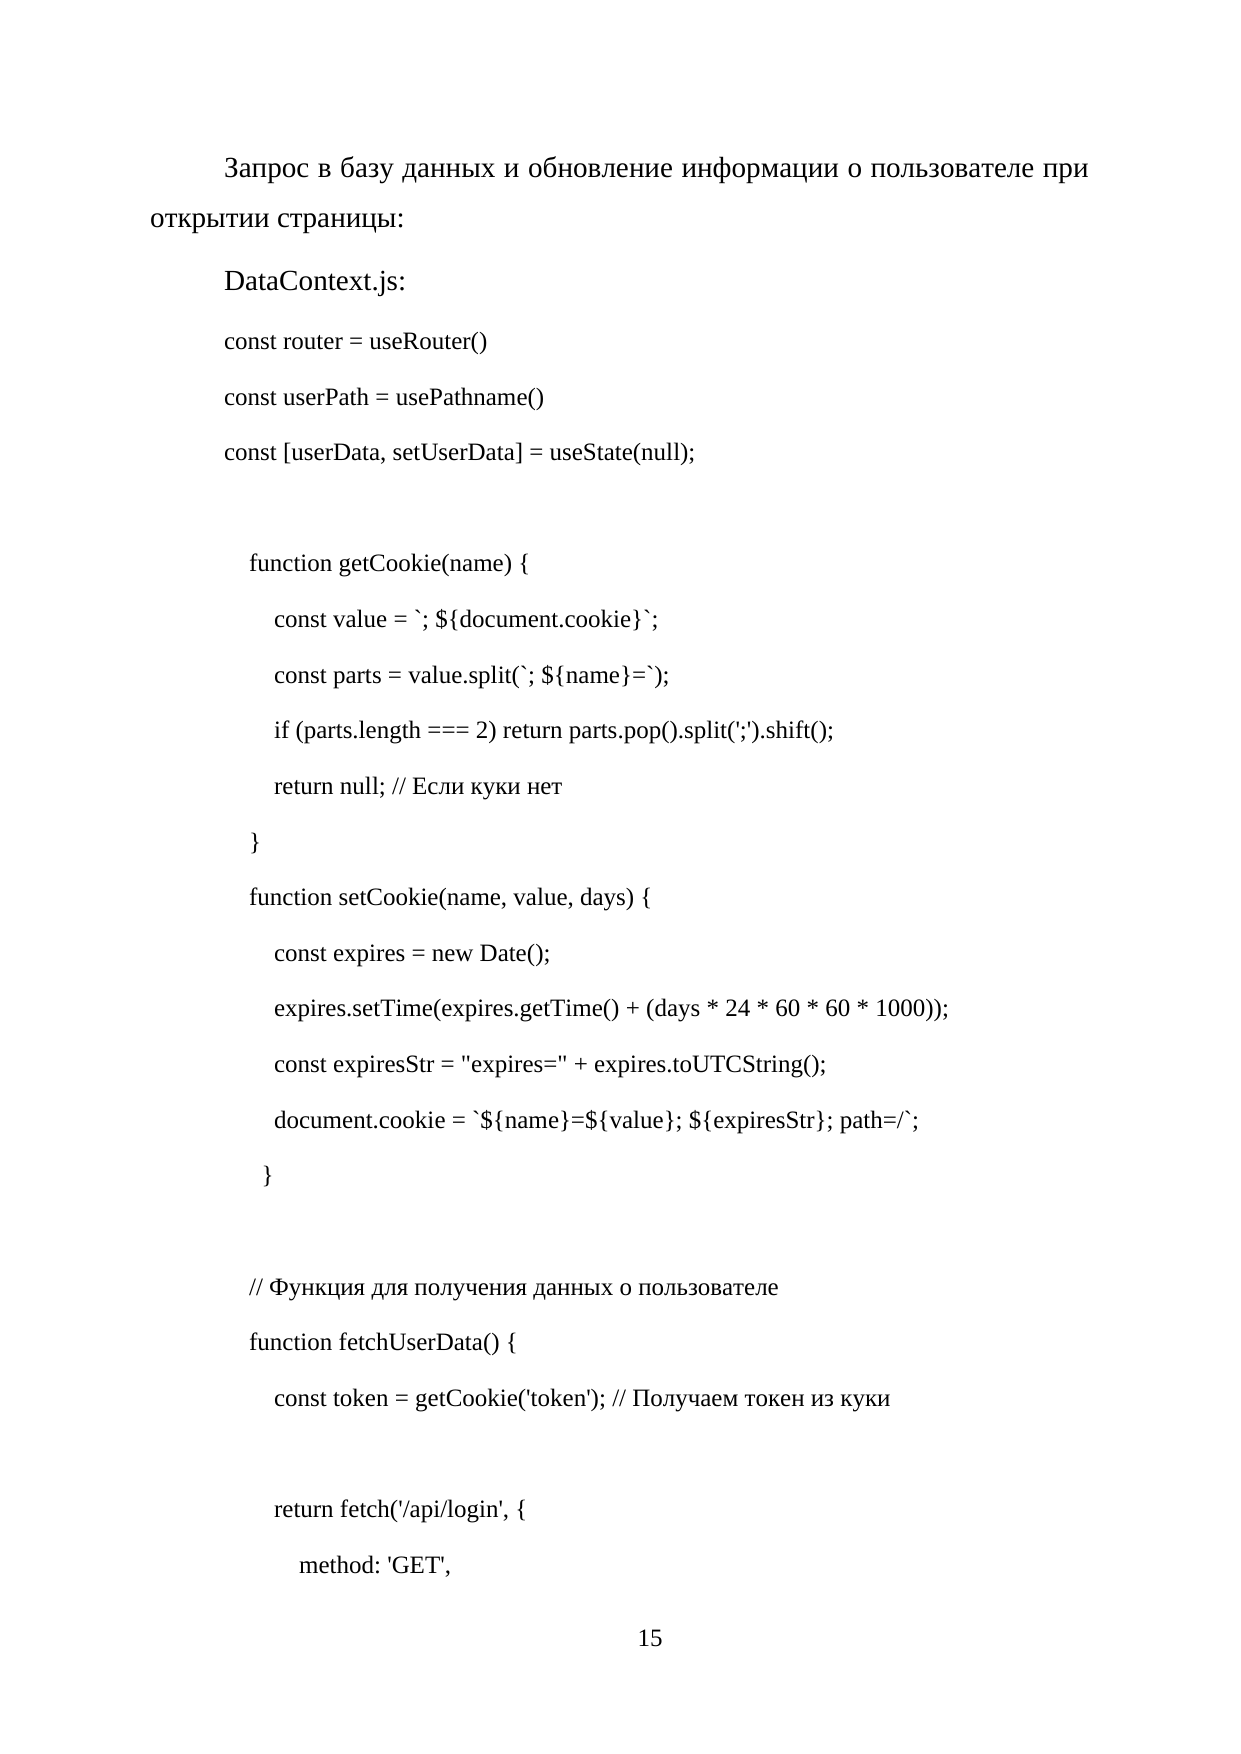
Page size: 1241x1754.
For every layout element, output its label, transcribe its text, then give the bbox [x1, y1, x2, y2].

text return null; // Если куки нет [150, 771, 1090, 800]
text function fetchUserData() { [150, 1327, 1090, 1356]
text DataContext.js: [150, 263, 1090, 297]
text method: 'GET', [150, 1550, 1090, 1578]
text if (parts.length === 2) return parts.pop().split(';').shift(); [150, 715, 1090, 744]
text const parts = value.split(`; ${name}=`); [150, 660, 1090, 688]
text function setCookie(name, value, days) { [150, 882, 1090, 911]
text const router = useRouter() [150, 326, 1090, 355]
text const userPath = usePathname() [150, 382, 1090, 410]
text function getCookie(name) { [150, 548, 1090, 577]
text } [150, 1160, 1090, 1189]
text const expiresStr = "expires=" + expires.toUTCString(); [150, 1049, 1090, 1078]
text expires.setTime(expires.getTime() + (days * 24 * 60 * 60 * 1000)); [150, 993, 1090, 1022]
text const token = getCookie('token'); // Получаем токен из куки [150, 1383, 1090, 1412]
text // Функция для получения данных о пользователе [150, 1272, 1090, 1300]
text const expires = new Date(); [150, 938, 1090, 967]
text Запрос в базу данных и обновление информации о пользователе при открытии страницы: [150, 150, 1090, 234]
text document.cookie = `${name}=${value}; ${expiresStr}; path=/`; [150, 1105, 1090, 1133]
text const value = `; ${document.cookie}`; [150, 604, 1090, 633]
text return fetch('/api/login', { [150, 1494, 1090, 1523]
text const [userData, setUserData] = useState(null); [150, 437, 1090, 466]
text } [150, 827, 1090, 855]
